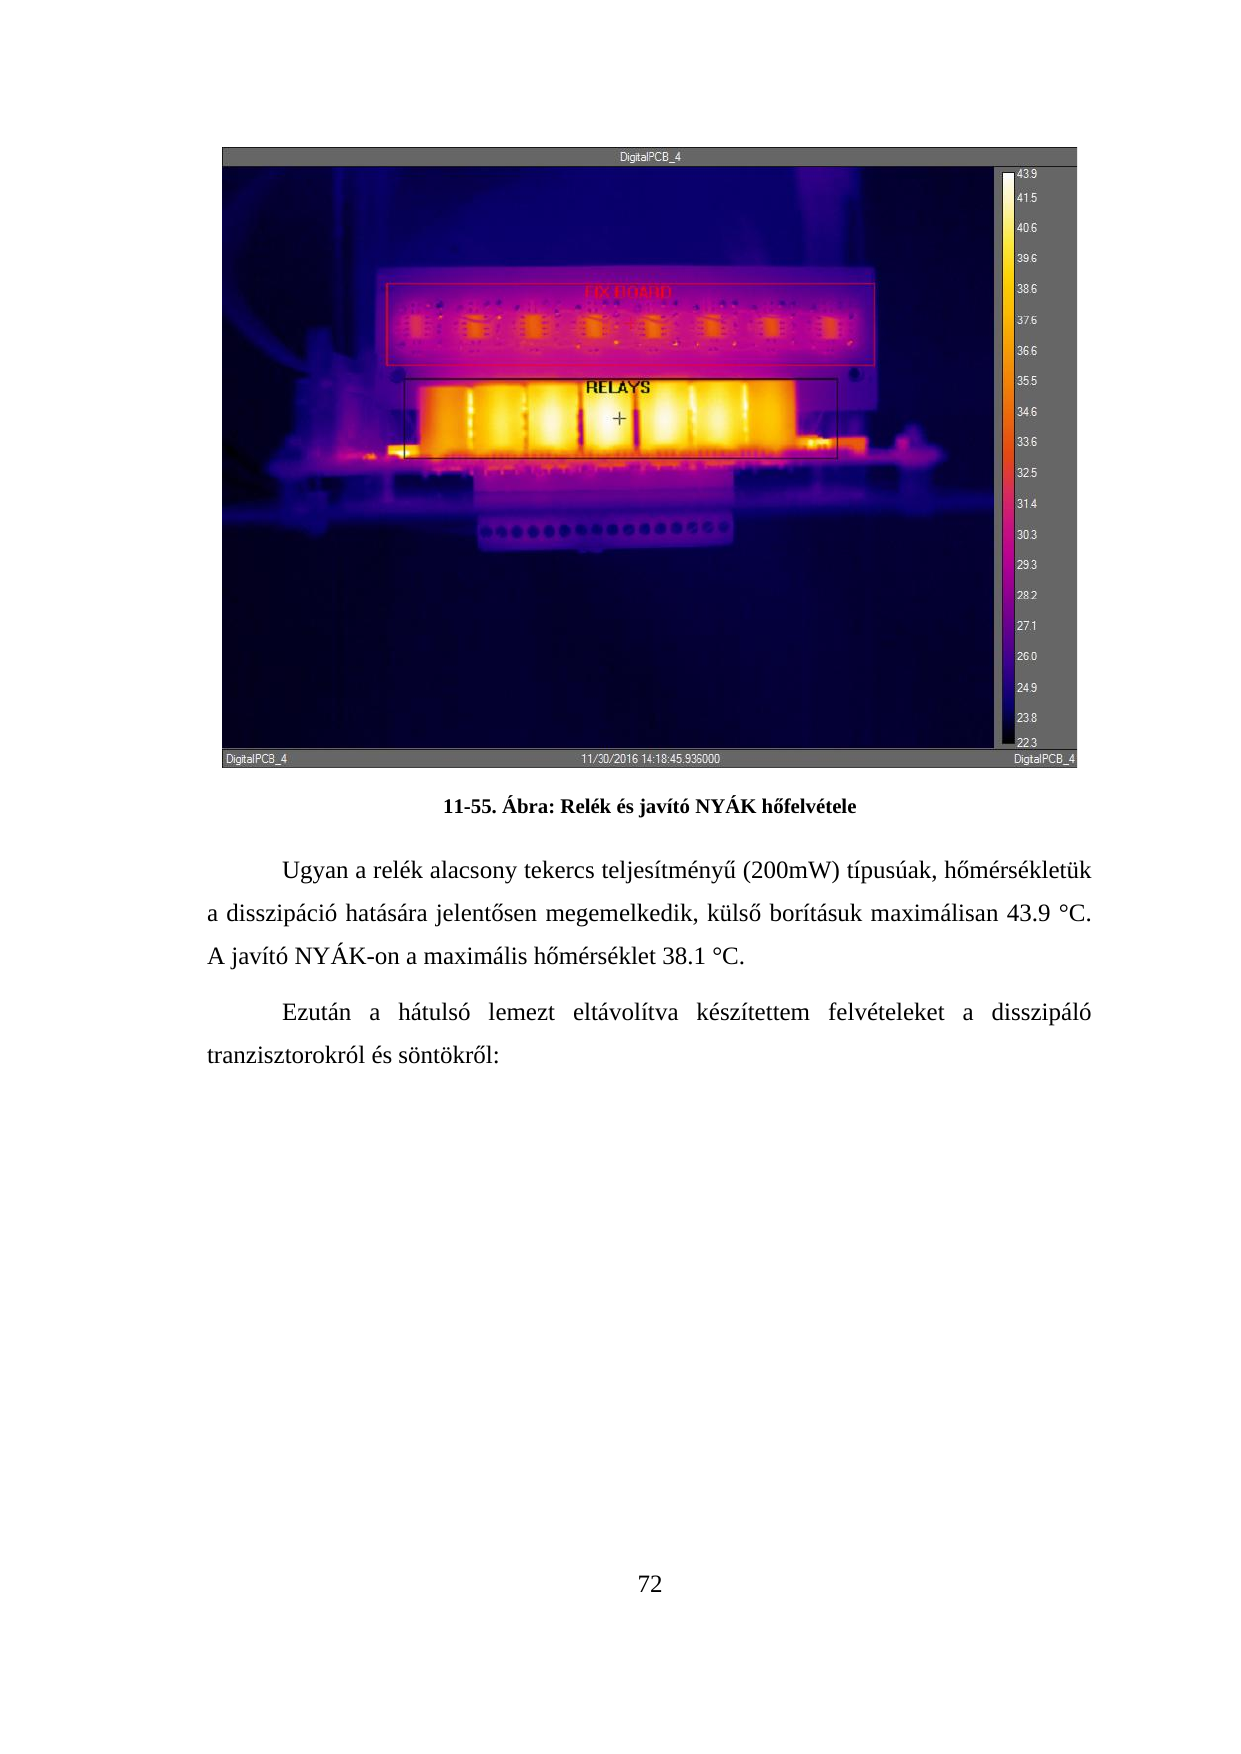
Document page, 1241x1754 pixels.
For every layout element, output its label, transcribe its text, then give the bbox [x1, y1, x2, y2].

picture [222, 147, 1078, 768]
text Ugyan a relék alacsony tekercs teljesítményű (200mW) típusúak, hőmérsékletük a disszipáció hatására jelentősen megemelkedik, külső borításuk maximálisan 43.9 °C. A javító NYÁK-on a maximális hőmérséklet 38.1 °C. [207, 855, 1092, 970]
text Ezután a hátulsó lemezt eltávolítva készítettem felvételeket a disszipáló tranzisztorokról és söntökről: [207, 997, 1092, 1069]
